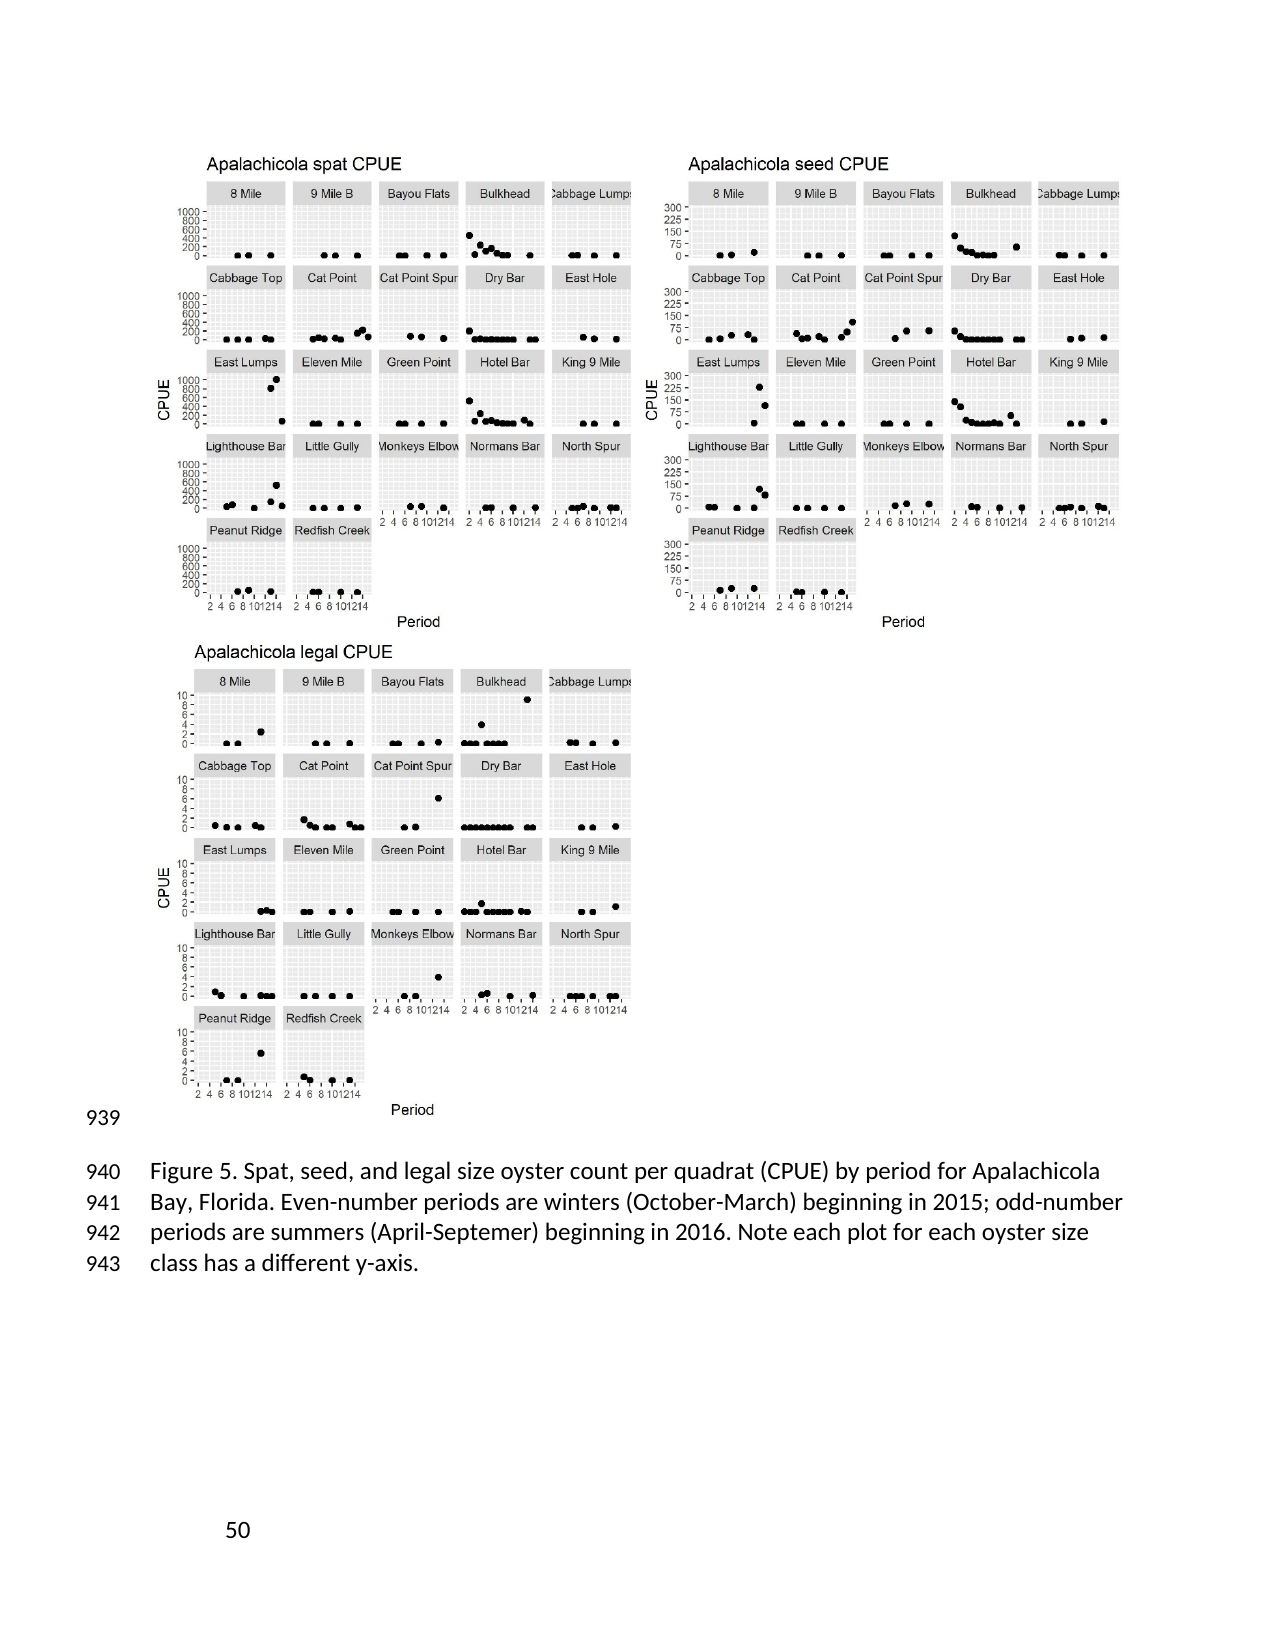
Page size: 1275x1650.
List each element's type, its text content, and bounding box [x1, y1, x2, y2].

text Figure 5. Spat, seed, and legal size oyster count per quadrat (CPUE) by period for Apalachicola Bay, Florida. Even-number periods are winters (October-March) beginning in 2015; odd-number periods are summers (April-Septemer) beginning in 2016. Note each plot for each oyster size class has a different y-axis. [150, 1156, 1125, 1278]
picture [150, 150, 1125, 1125]
